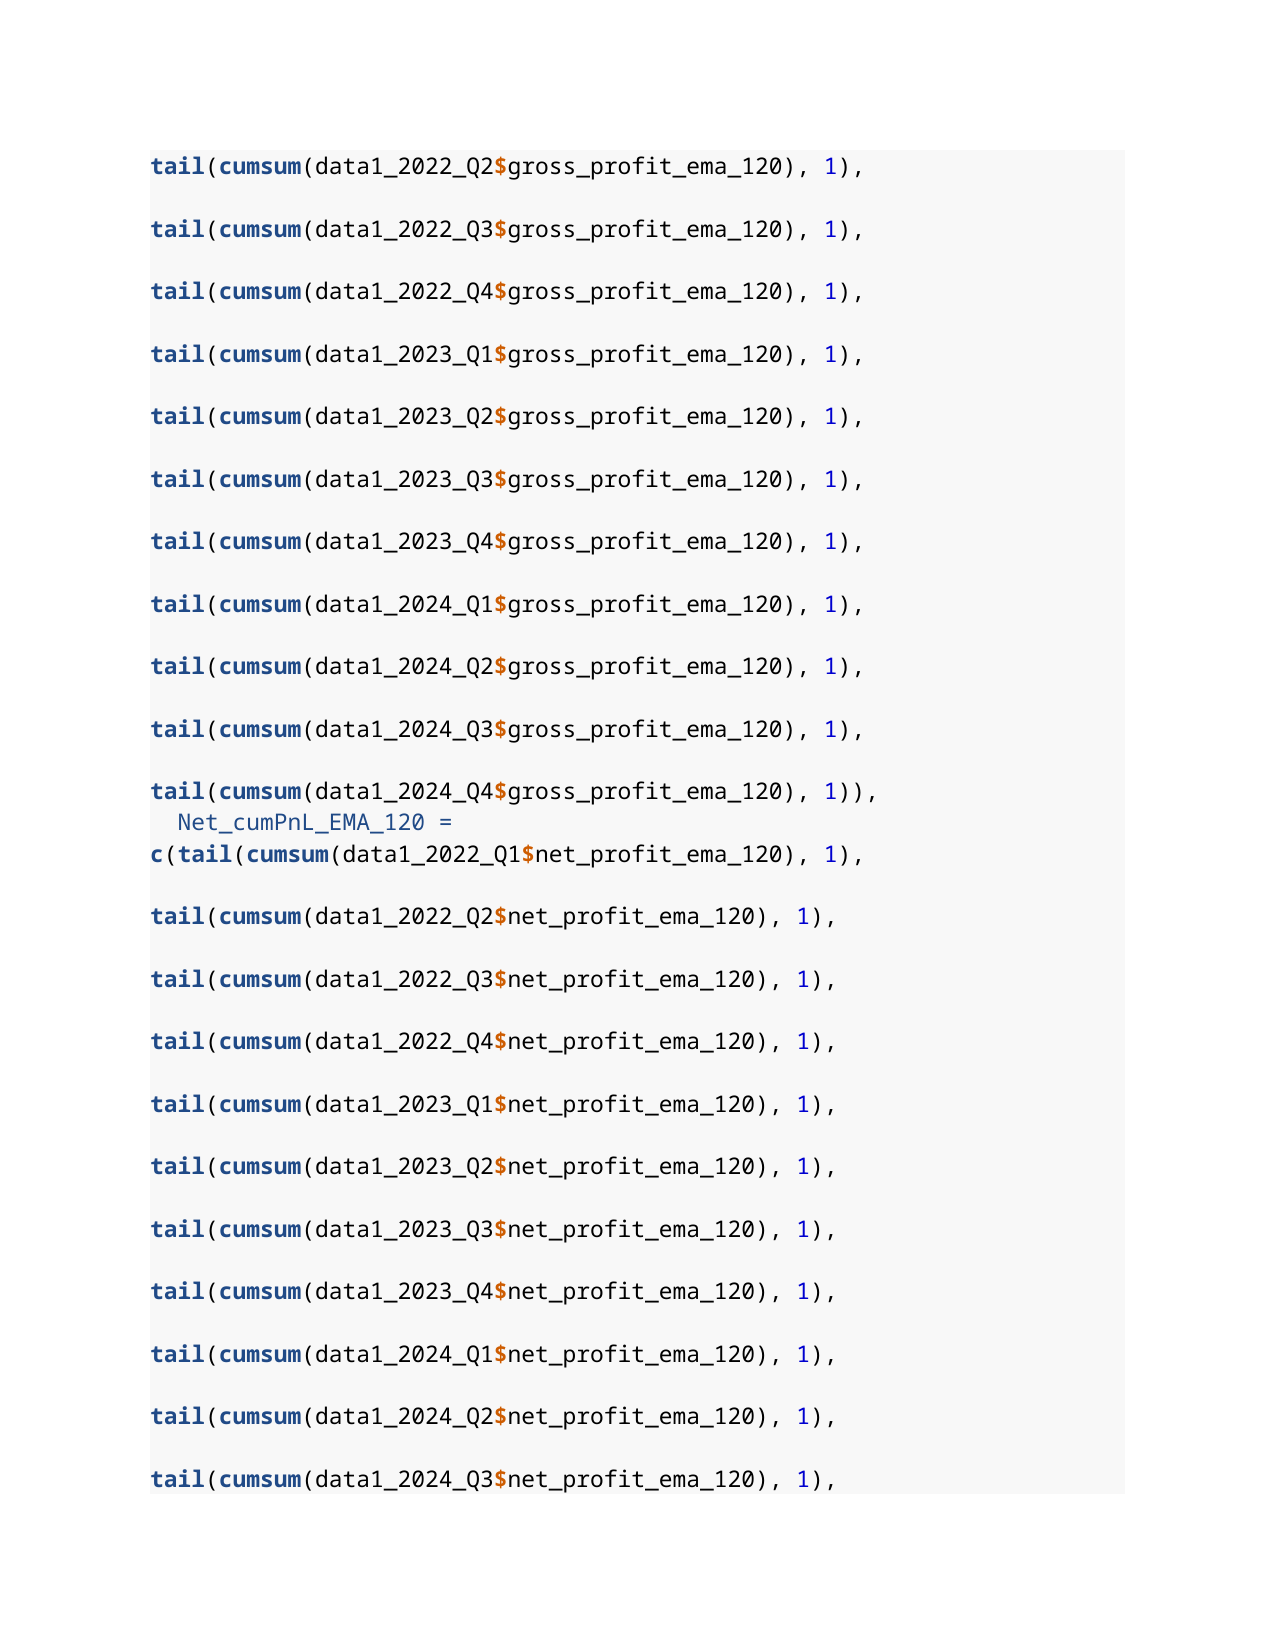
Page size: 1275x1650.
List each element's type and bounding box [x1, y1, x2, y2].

text [150, 150, 1125, 1494]
